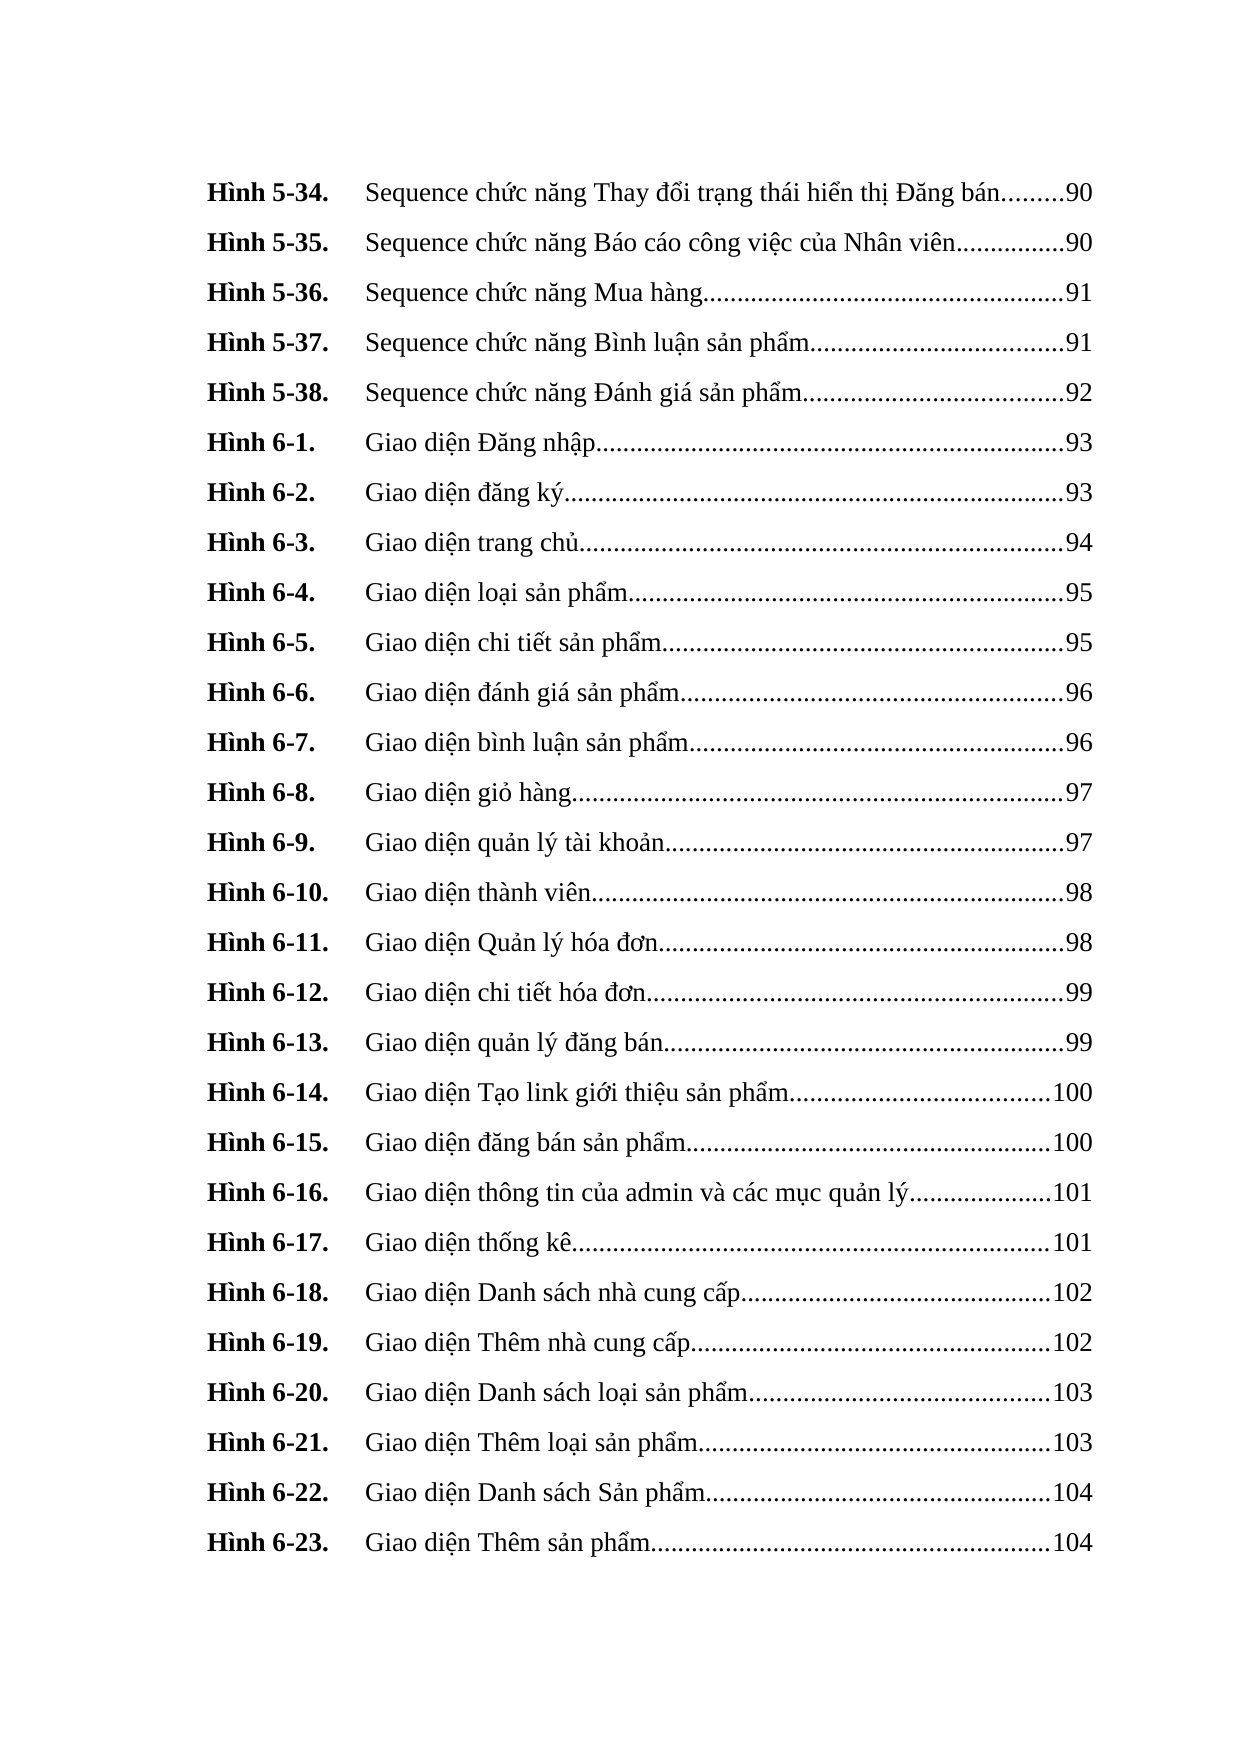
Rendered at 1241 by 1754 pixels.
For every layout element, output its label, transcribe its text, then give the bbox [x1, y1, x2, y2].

text Hình 6-14. Giao diện Tạo link giới thiệu sản phẩm 100 [207, 1071, 1092, 1108]
text Hình 5-35. Sequence chức năng Báo cáo công việc của Nhân viên 90 [207, 221, 1092, 258]
text Hình 6-6. Giao diện đánh giá sản phẩm 96 [207, 671, 1092, 708]
text Hình 6-16. Giao diện thông tin của admin và các mục quản lý 101 [207, 1171, 1092, 1208]
text Hình 5-36. Sequence chức năng Mua hàng 91 [207, 271, 1092, 308]
text Hình 6-7. Giao diện bình luận sản phẩm 96 [207, 721, 1092, 758]
text Hình 6-11. Giao diện Quản lý hóa đơn 98 [207, 921, 1092, 958]
text Hình 6-1. Giao diện Đăng nhập 93 [207, 421, 1092, 458]
text Hình 6-13. Giao diện quản lý đăng bán 99 [207, 1021, 1092, 1058]
text Hình 5-34. Sequence chức năng Thay đổi trạng thái hiển thị Đăng bán 90 [207, 171, 1092, 208]
text Hình 6-12. Giao diện chi tiết hóa đơn 99 [207, 971, 1092, 1008]
text Hình 6-23. Giao diện Thêm sản phẩm 104 [207, 1521, 1092, 1558]
text Hình 6-22. Giao diện Danh sách Sản phẩm 104 [207, 1471, 1092, 1508]
text Hình 6-9. Giao diện quản lý tài khoản 97 [207, 821, 1092, 858]
text Hình 5-38. Sequence chức năng Đánh giá sản phẩm 92 [207, 371, 1092, 408]
text Hình 6-8. Giao diện giỏ hàng 97 [207, 771, 1092, 808]
text Hình 6-2. Giao diện đăng ký 93 [207, 471, 1092, 508]
text Hình 6-4. Giao diện loại sản phẩm 95 [207, 571, 1092, 608]
text Hình 6-10. Giao diện thành viên 98 [207, 871, 1092, 908]
text Hình 6-20. Giao diện Danh sách loại sản phẩm 103 [207, 1371, 1092, 1408]
text Hình 6-19. Giao diện Thêm nhà cung cấp 102 [207, 1321, 1092, 1358]
text Hình 6-17. Giao diện thống kê 101 [207, 1221, 1092, 1258]
text Hình 6-18. Giao diện Danh sách nhà cung cấp 102 [207, 1271, 1092, 1308]
text Hình 6-21. Giao diện Thêm loại sản phẩm 103 [207, 1421, 1092, 1458]
text Hình 6-3. Giao diện trang chủ 94 [207, 521, 1092, 558]
text Hình 6-15. Giao diện đăng bán sản phẩm 100 [207, 1121, 1092, 1158]
text Hình 6-5. Giao diện chi tiết sản phẩm 95 [207, 621, 1092, 658]
text Hình 5-37. Sequence chức năng Bình luận sản phẩm 91 [207, 321, 1092, 358]
